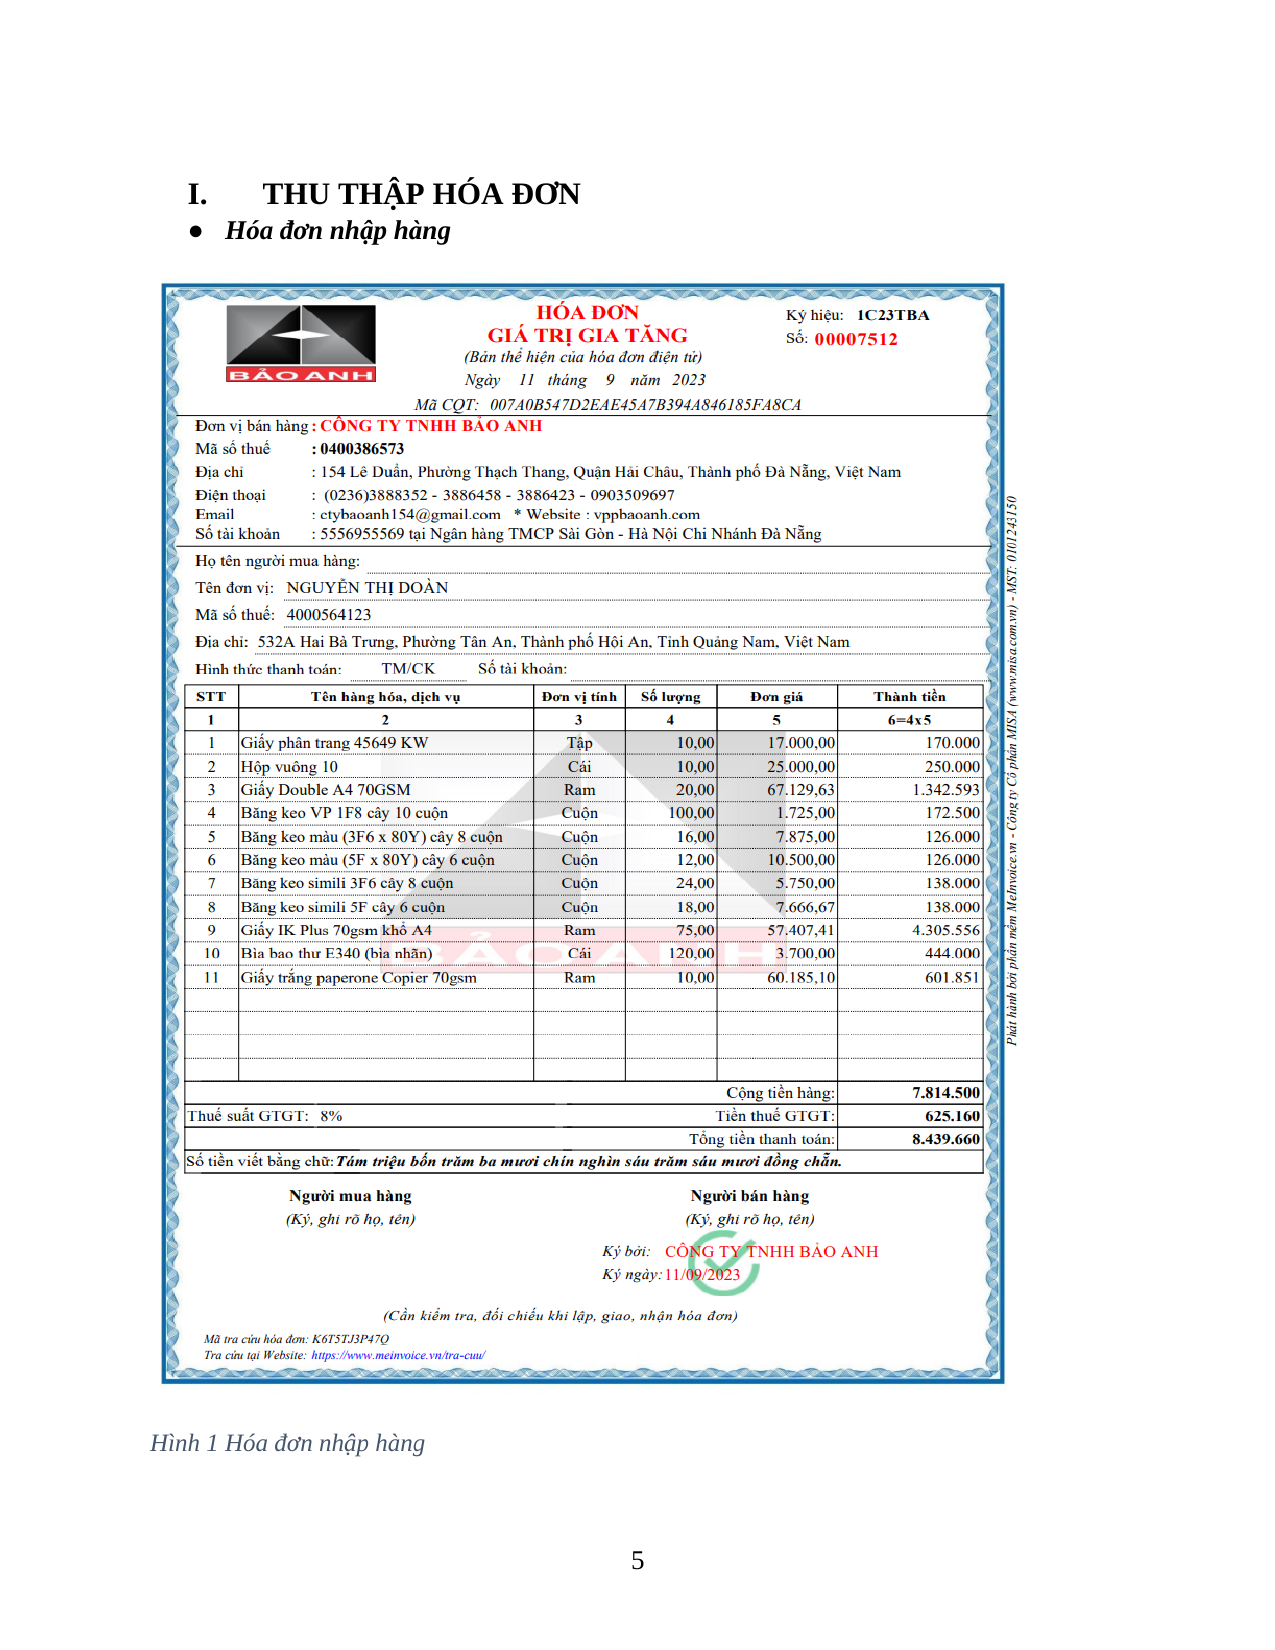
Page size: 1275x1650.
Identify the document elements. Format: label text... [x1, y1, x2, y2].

picture [150, 260, 1019, 1396]
subtitle THU THẬP HÓA ĐƠN [187, 175, 1125, 211]
text Hình 1 Hóa đơn nhập hàng [150, 1428, 1125, 1457]
list Hóa đơn nhập hàng [187, 214, 1125, 245]
